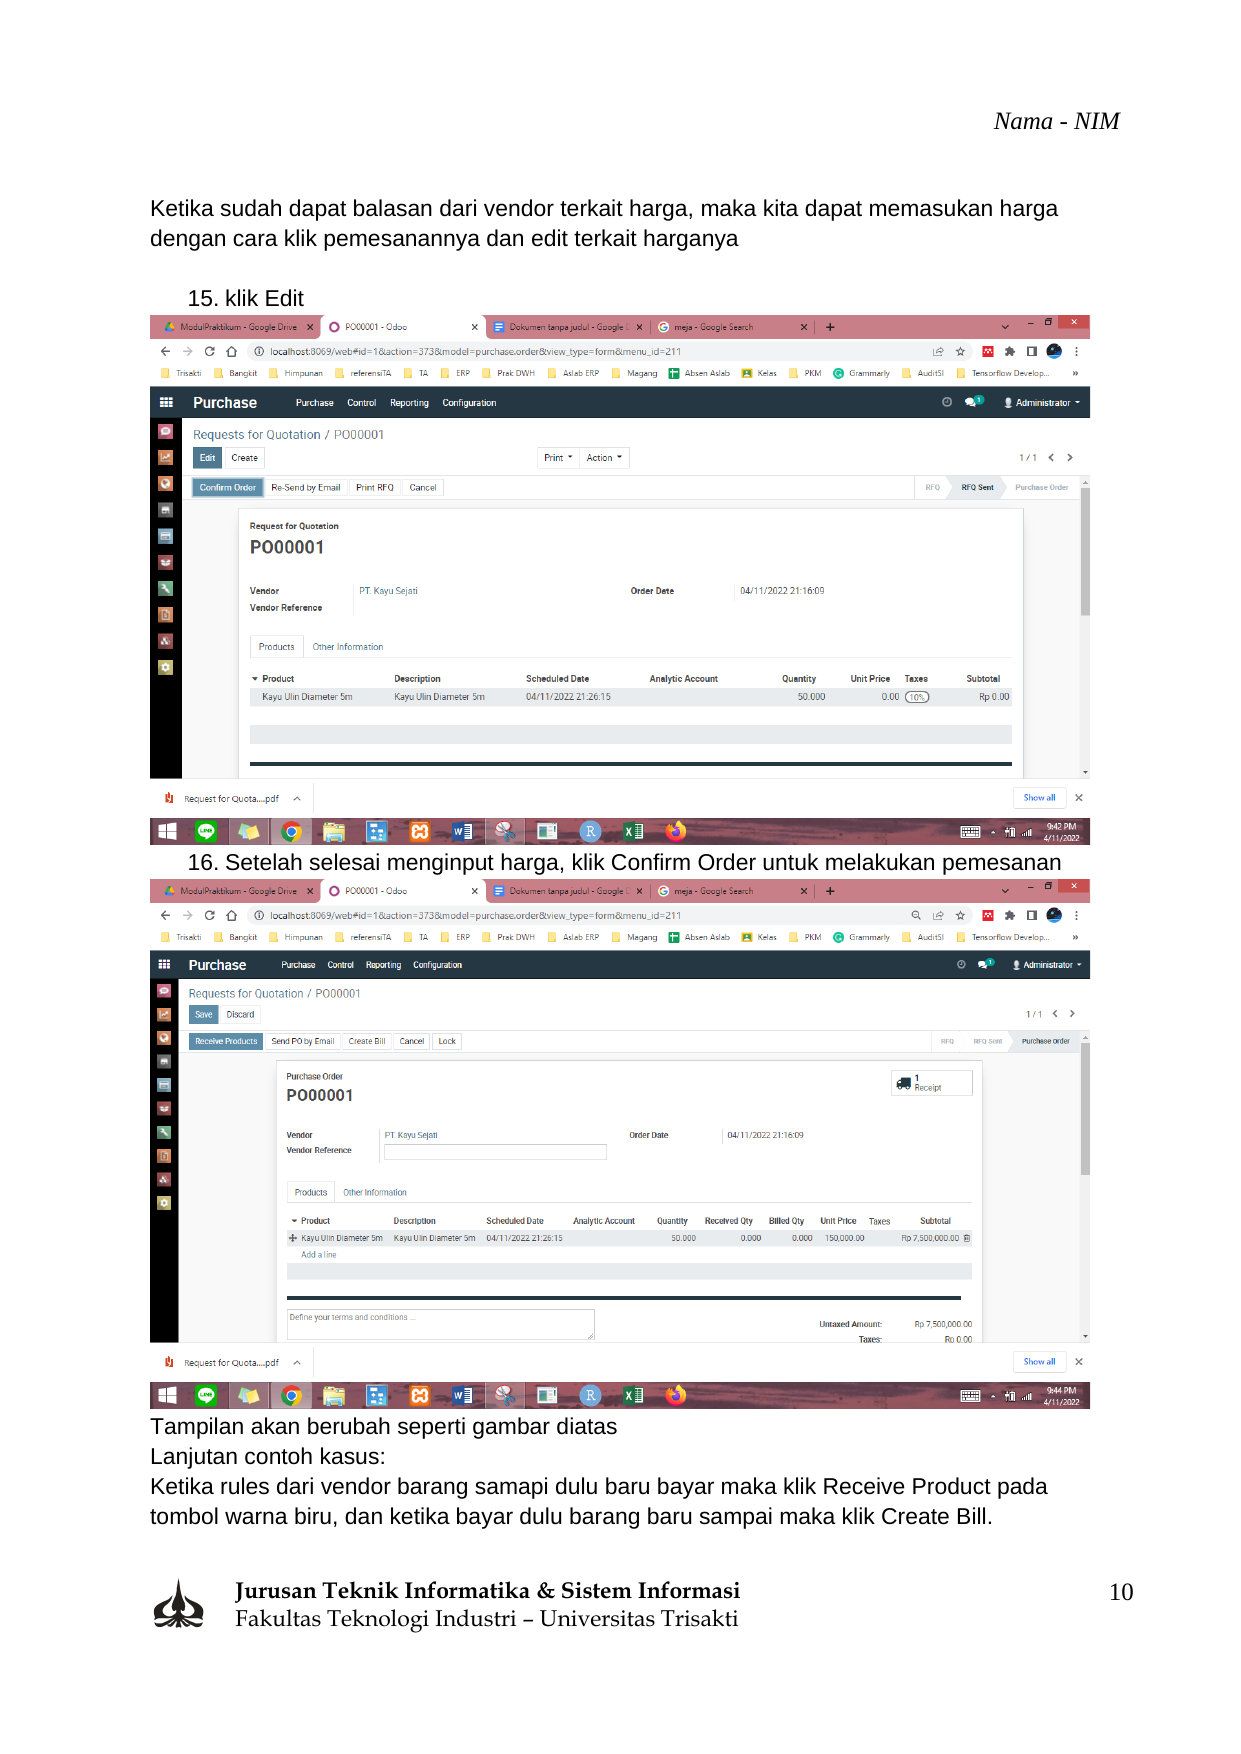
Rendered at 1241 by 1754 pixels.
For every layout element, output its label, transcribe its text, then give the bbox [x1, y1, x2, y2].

text Ketika rules dari vendor barang samapi dulu baru bayar maka klik Receive Product pada tombol warna biru, dan ketika bayar dulu barang baru sampai maka klik Create Bill. [150, 1473, 1122, 1529]
list Setelah selesai menginput harga, klik Confirm Order untuk melakukan pemesanan [187, 849, 1122, 875]
list klik Edit [187, 285, 1122, 312]
picture [150, 315, 1091, 845]
text Tampilan akan berubah seperti gambar diatas [150, 1413, 1122, 1439]
picture [153, 1577, 204, 1628]
text Ketika sudah dapat balasan dari vendor terkait harga, maka kita dapat memasukan harga dengan cara klik pemesanannya dan edit terkait harganya [150, 195, 1122, 251]
picture [150, 879, 1091, 1409]
text Lanjutan contoh kasus: [150, 1443, 1122, 1469]
